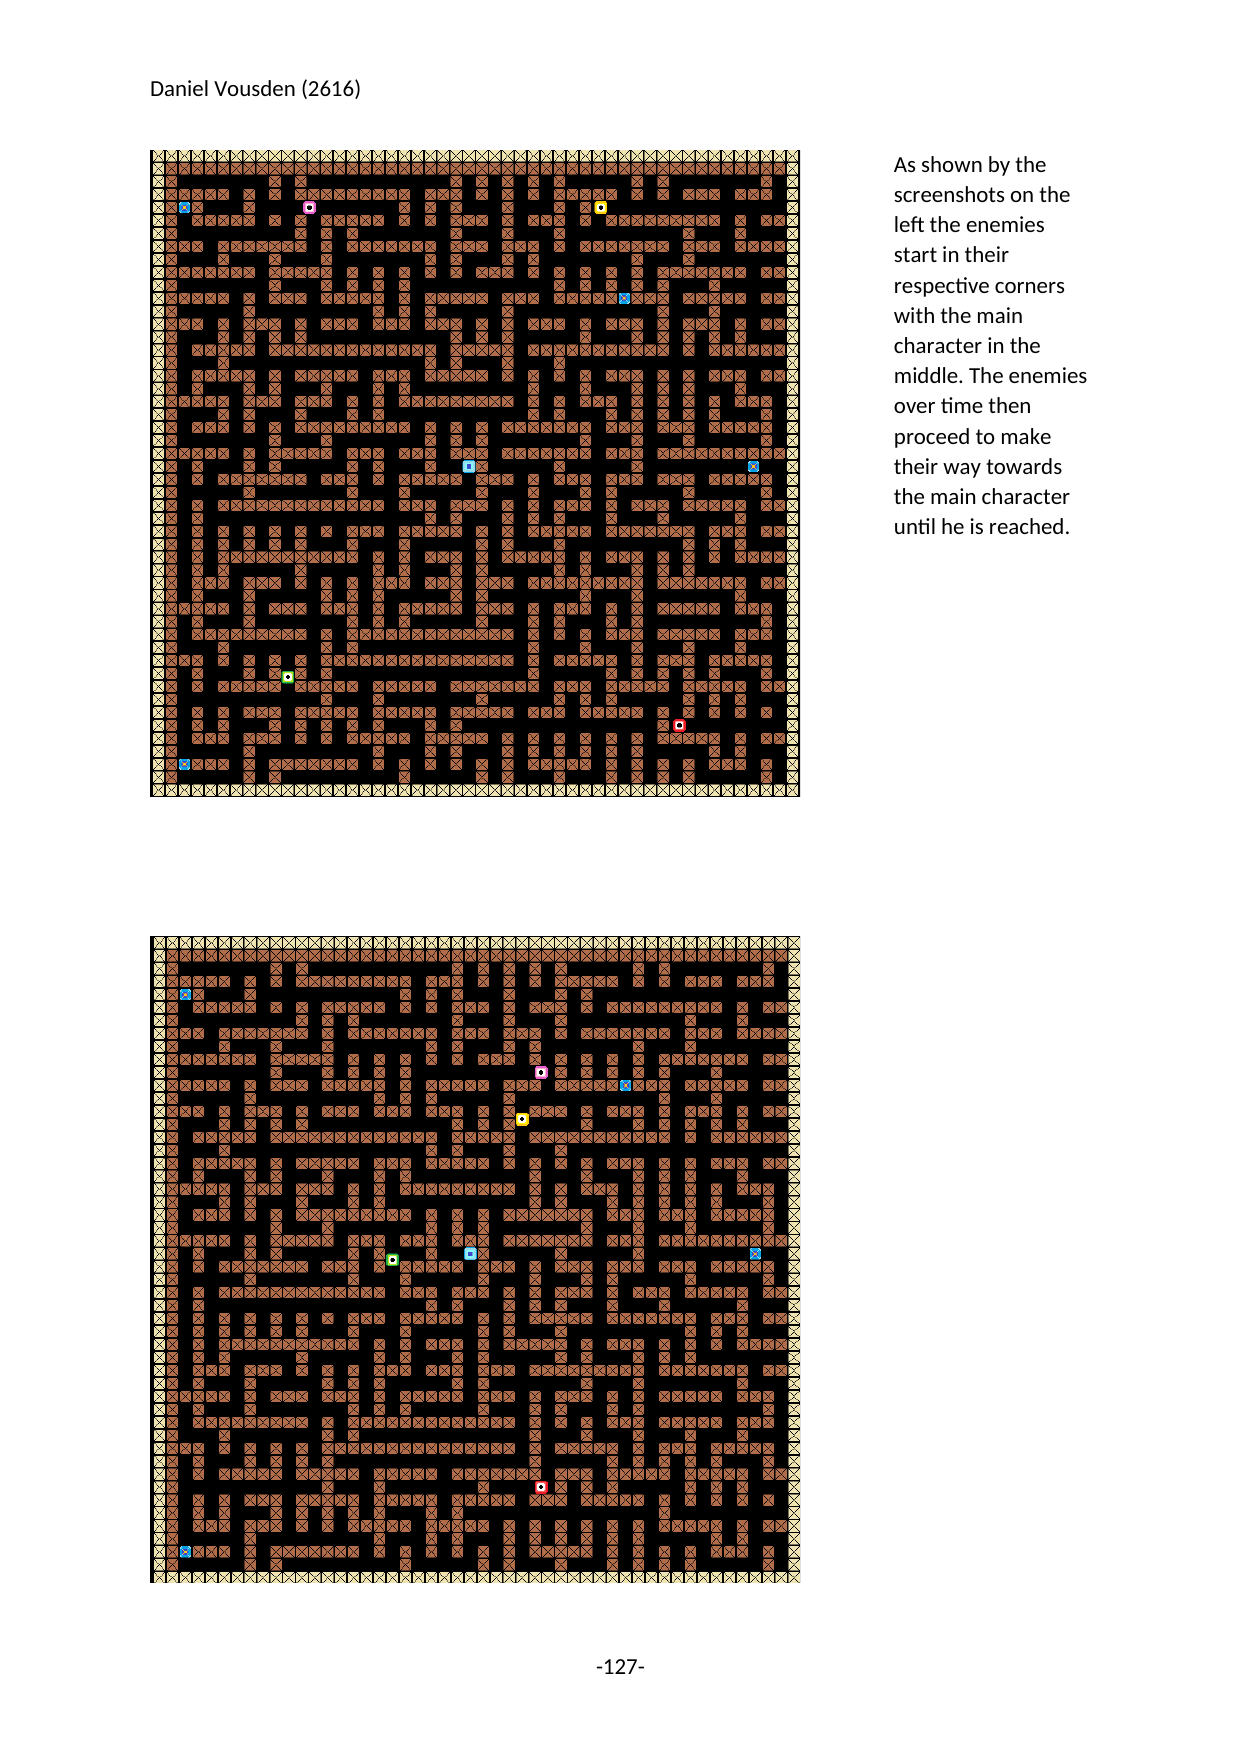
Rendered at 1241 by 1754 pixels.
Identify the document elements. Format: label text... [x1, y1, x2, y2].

list As shown by the screenshots on the left the enemies start in their respective corners with the main character in the middle. The enemies over time then proceed to make their way towards the main character until he is reached. [800, 150, 1090, 541]
